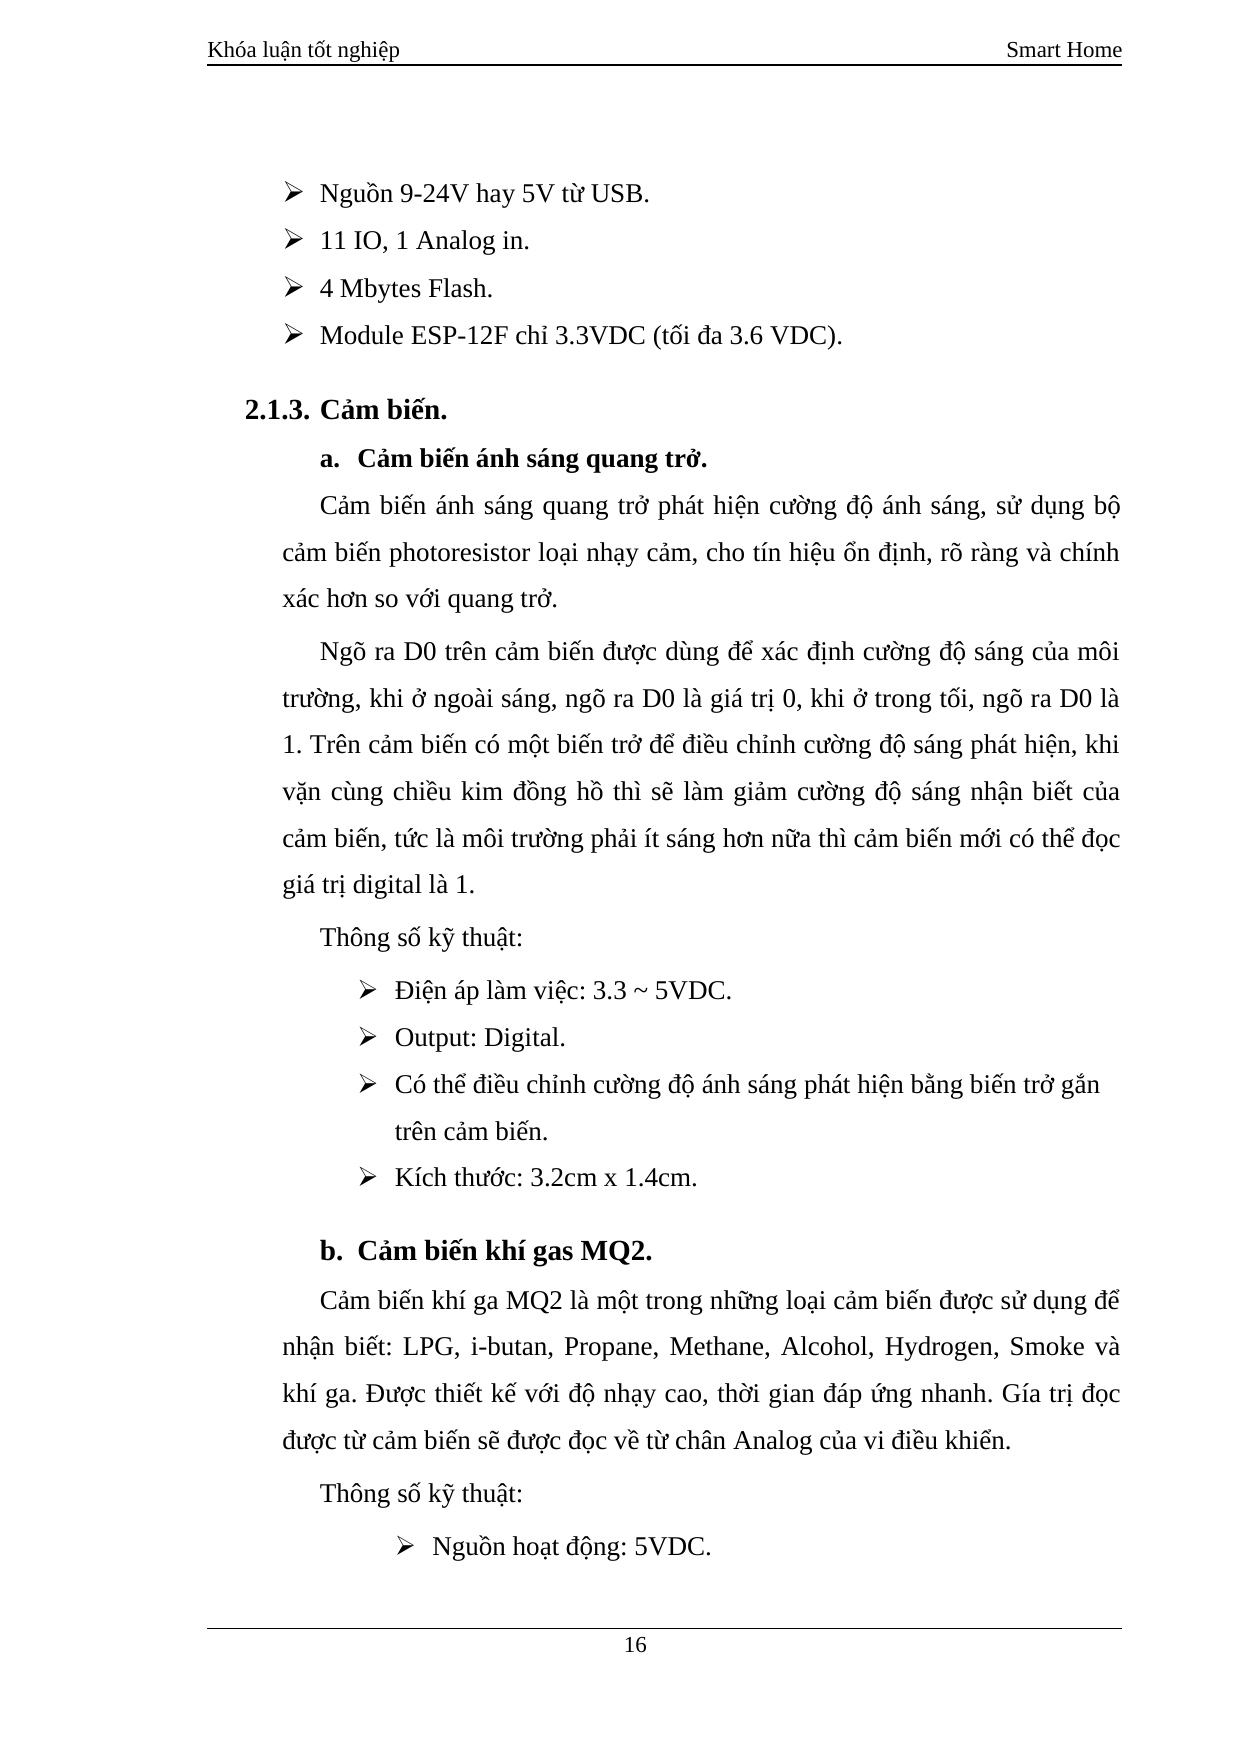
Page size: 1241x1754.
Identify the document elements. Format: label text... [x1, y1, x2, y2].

list Kích thước: 3.2cm x 1.4cm. [357, 1162, 1122, 1193]
list 4 Mbytes Flash. [282, 272, 1122, 304]
subtitle Cảm biến ánh sáng quang trở. [282, 442, 1122, 473]
list 11 IO, 1 Analog in. [282, 224, 1122, 256]
text Thông số kỹ thuật: [244, 921, 1122, 953]
text Ngõ ra D0 trên cảm biến được dùng để xác định cường độ sáng của môi trường, khi ở ngoài sáng, ngõ ra D0 là giá trị 0, khi ở trong tối, ngõ ra D0 là 1. Trên cảm biến có một biến trở để điều chỉnh cường độ sáng phát hiện, khi vặn cùng chiều kim đồng hồ thì sẽ làm giảm cường độ sáng nhận biết của cảm biến, tức là môi trường phải ít sáng hơn nữa thì cảm biến mới có thể đọc giá trị digital là 1. [282, 635, 1122, 900]
text Cảm biến khí ga MQ2 là một trong những loại cảm biến được sử dụng để nhận biết: LPG, i-butan, Propane, Methane, Alcohol, Hydrogen, Smoke và khí ga. Được thiết kế với độ nhạy cao, thời gian đáp ứng nhanh. Gía trị đọc được từ cảm biến sẽ được đọc về từ chân Analog của vi điều khiển. [282, 1284, 1122, 1455]
subtitle Cảm biến khí gas MQ2. [282, 1233, 1122, 1267]
list Nguồn hoạt động: 5VDC. [394, 1529, 1122, 1561]
list Output: Digital. [357, 1021, 1122, 1052]
list Có thể điều chỉnh cường độ ánh sáng phát hiện bằng biến trở gắn trên cảm biến. [357, 1068, 1122, 1146]
subtitle Cảm biến. [244, 392, 1122, 426]
text Cảm biến ánh sáng quang trở phát hiện cường độ ánh sáng, sử dụng bộ cảm biến photoresistor loại nhạy cảm, cho tín hiệu ổn định, rõ ràng và chính xác hơn so với quang trở. [282, 489, 1122, 613]
text Thông số kỹ thuật: [244, 1477, 1122, 1508]
list Điện áp làm việc: 3.3 ~ 5VDC. [357, 974, 1122, 1006]
list Module ESP-12F chỉ 3.3VDC (tối đa 3.6 VDC). [282, 319, 1122, 351]
list Nguồn 9-24V hay 5V từ USB. [282, 177, 1122, 209]
